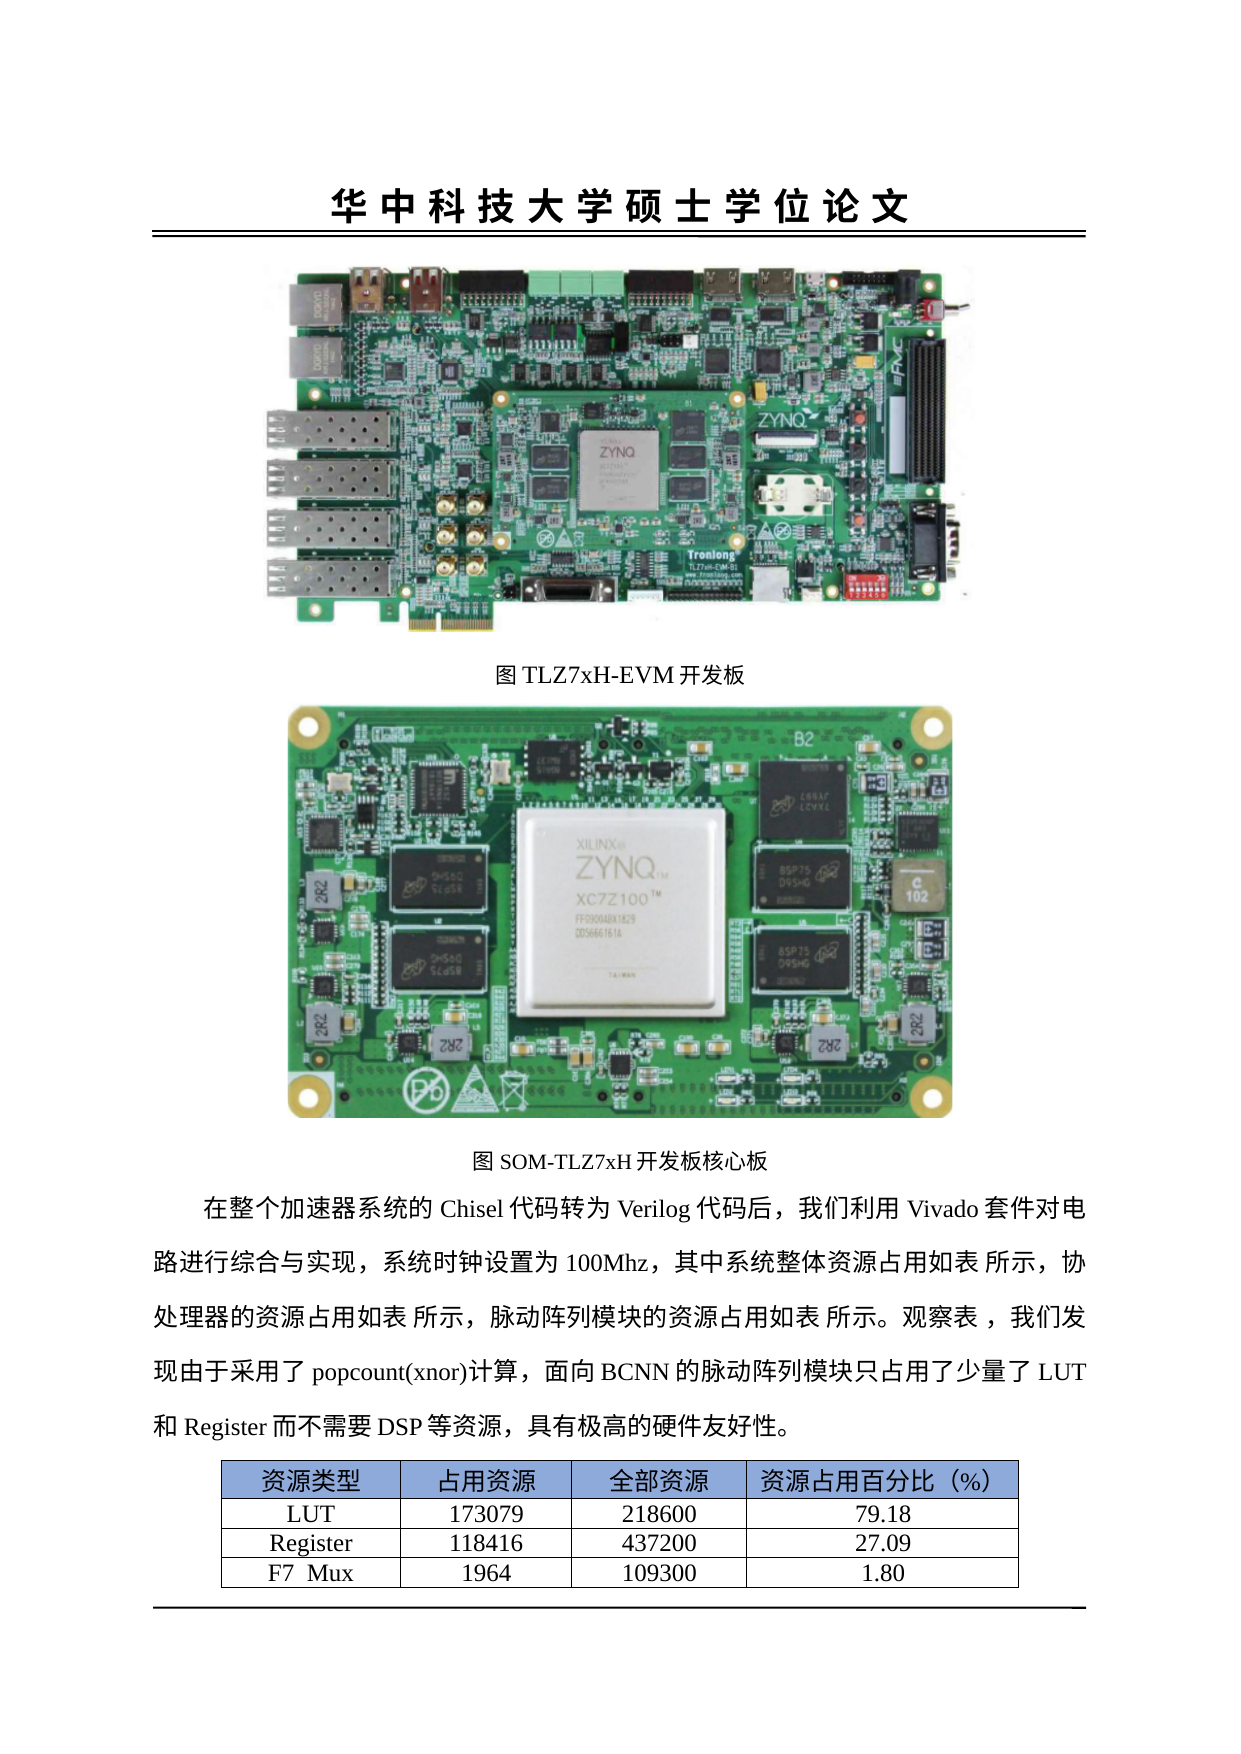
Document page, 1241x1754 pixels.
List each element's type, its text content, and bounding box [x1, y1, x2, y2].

table_header 全部资源 [572, 1461, 746, 1498]
table_header 资源类型 [222, 1461, 400, 1498]
text 图 SOM-TLZ7xH开发板核心板 [153, 1144, 1087, 1176]
text 图 TLZ7xH-EVM开发板 [153, 658, 1087, 690]
text 在整个加速器系统的Chisel代码转为Verilog代码后，我们利用Vivado套件对电路进行综合与实现，系统时钟设置为100Mhz，其中系统整体资源占用如表 所示，协处理器的资源占用如表 所示，脉动阵列模块的资源占用如表 所示。观察表 ，我们发现由于采用了popcount(xnor)计算，面向BCNN的脉动阵列模块只占用了少量了LUT和Register而不需要DSP等资源，具有极高的硬件友好性。 [153, 1188, 1087, 1442]
table_header 占用资源 [401, 1461, 571, 1498]
table_cell 218600 [572, 1499, 746, 1527]
table_cell 27.09 [747, 1529, 1018, 1557]
table_cell F7 Mux [222, 1558, 400, 1587]
table_cell LUT [222, 1499, 400, 1527]
table_cell 1.80 [747, 1558, 1018, 1587]
picture [263, 265, 978, 632]
table_cell 109300 [572, 1558, 746, 1587]
table_cell 1964 [401, 1558, 571, 1587]
table_cell 118416 [401, 1529, 571, 1557]
table_cell 79.18 [747, 1499, 1018, 1527]
table_cell 173079 [401, 1499, 571, 1527]
table_cell 437200 [572, 1529, 746, 1557]
table_header 资源占用百分比（%） [747, 1461, 1018, 1498]
picture [287, 702, 953, 1118]
table_cell Register [222, 1529, 400, 1557]
